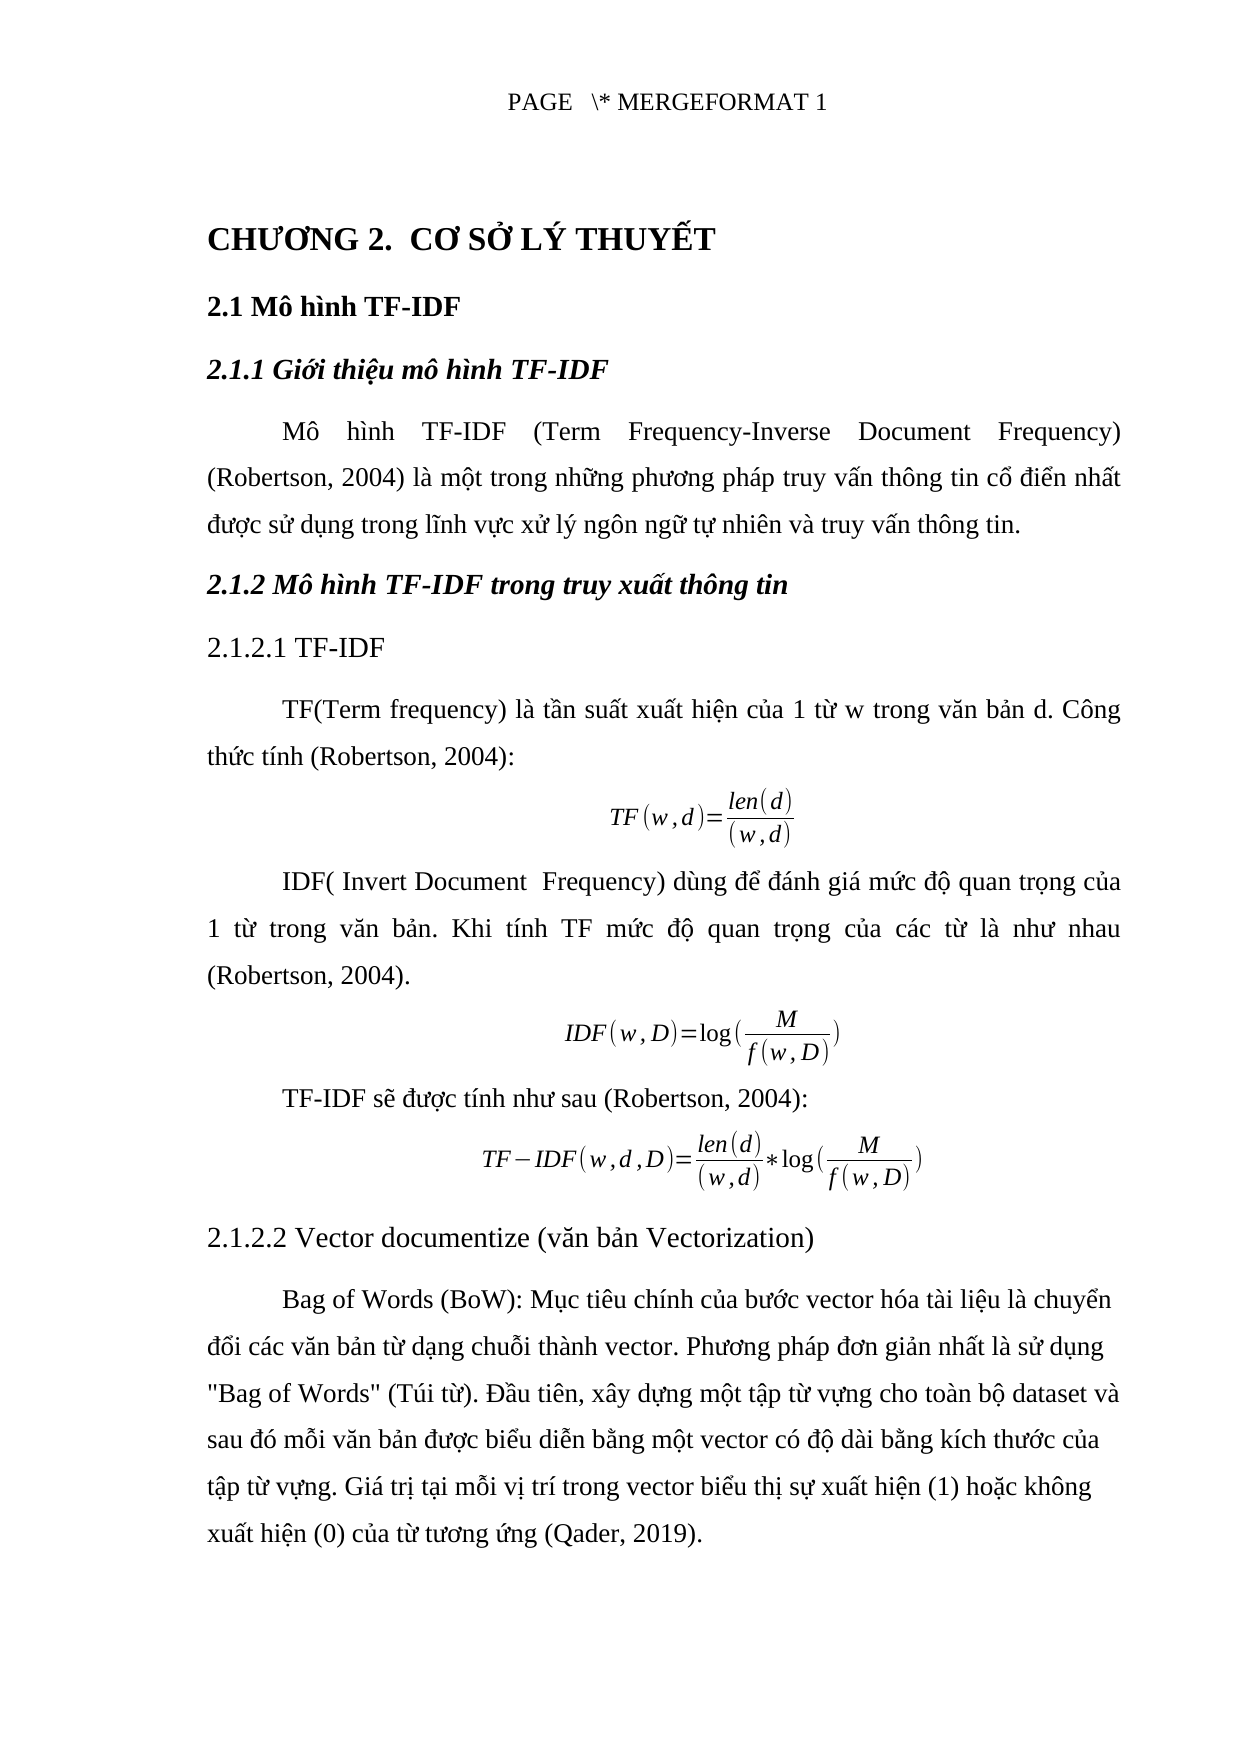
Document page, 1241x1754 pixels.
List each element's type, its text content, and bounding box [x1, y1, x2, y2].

subtitle TF-IDF [207, 630, 1122, 664]
text Mô hình TF-IDF (Term Frequency-Inverse Document Frequency) là một trong những phương pháp truy vấn thông tin cổ điển nhất được sử dụng trong lĩnh vực xử lý ngôn ngữ tự nhiên và truy vấn thông tin. [207, 415, 1122, 539]
subtitle Mô hình TF-IDF trong truy xuất thông tin [207, 567, 1122, 601]
subtitle Giới thiệu mô hình TF-IDF [207, 352, 1122, 386]
text TF-IDF sẽ được tính như sau : [207, 1082, 1122, 1113]
subtitle Vector documentize (văn bản Vectorization) [207, 1221, 1122, 1254]
text IDF( Invert Document Frequency) dùng để đánh giá mức độ quan trọng của 1 từ trong văn bản. Khi tính TF mức độ quan trọng của các từ là như nhau . [207, 866, 1122, 990]
text TF(Term frequency) là tần suất xuất hiện của 1 từ w trong văn bản d. Công thức tính : [207, 693, 1122, 771]
text Bag of Words (BoW): Mục tiêu chính của bước vector hóa tài liệu là chuyển đổi các văn bản từ dạng chuỗi thành vector. Phương pháp đơn giản nhất là sử dụng "Bag of Words" (Túi từ). Đầu tiên, xây dựng một tập từ vựng cho toàn bộ dataset và sau đó mỗi văn bản được biểu diễn bằng một vector có độ dài bằng kích thước của tập từ vựng. Giá trị tại mỗi vị trí trong vector biểu thị sự xuất hiện (1) hoặc không xuất hiện (0) của từ tương ứng . [207, 1283, 1122, 1548]
subtitle Mô hình TF-IDF [207, 289, 1122, 323]
subtitle CƠ SỞ LÝ THUYẾT [207, 219, 1122, 258]
